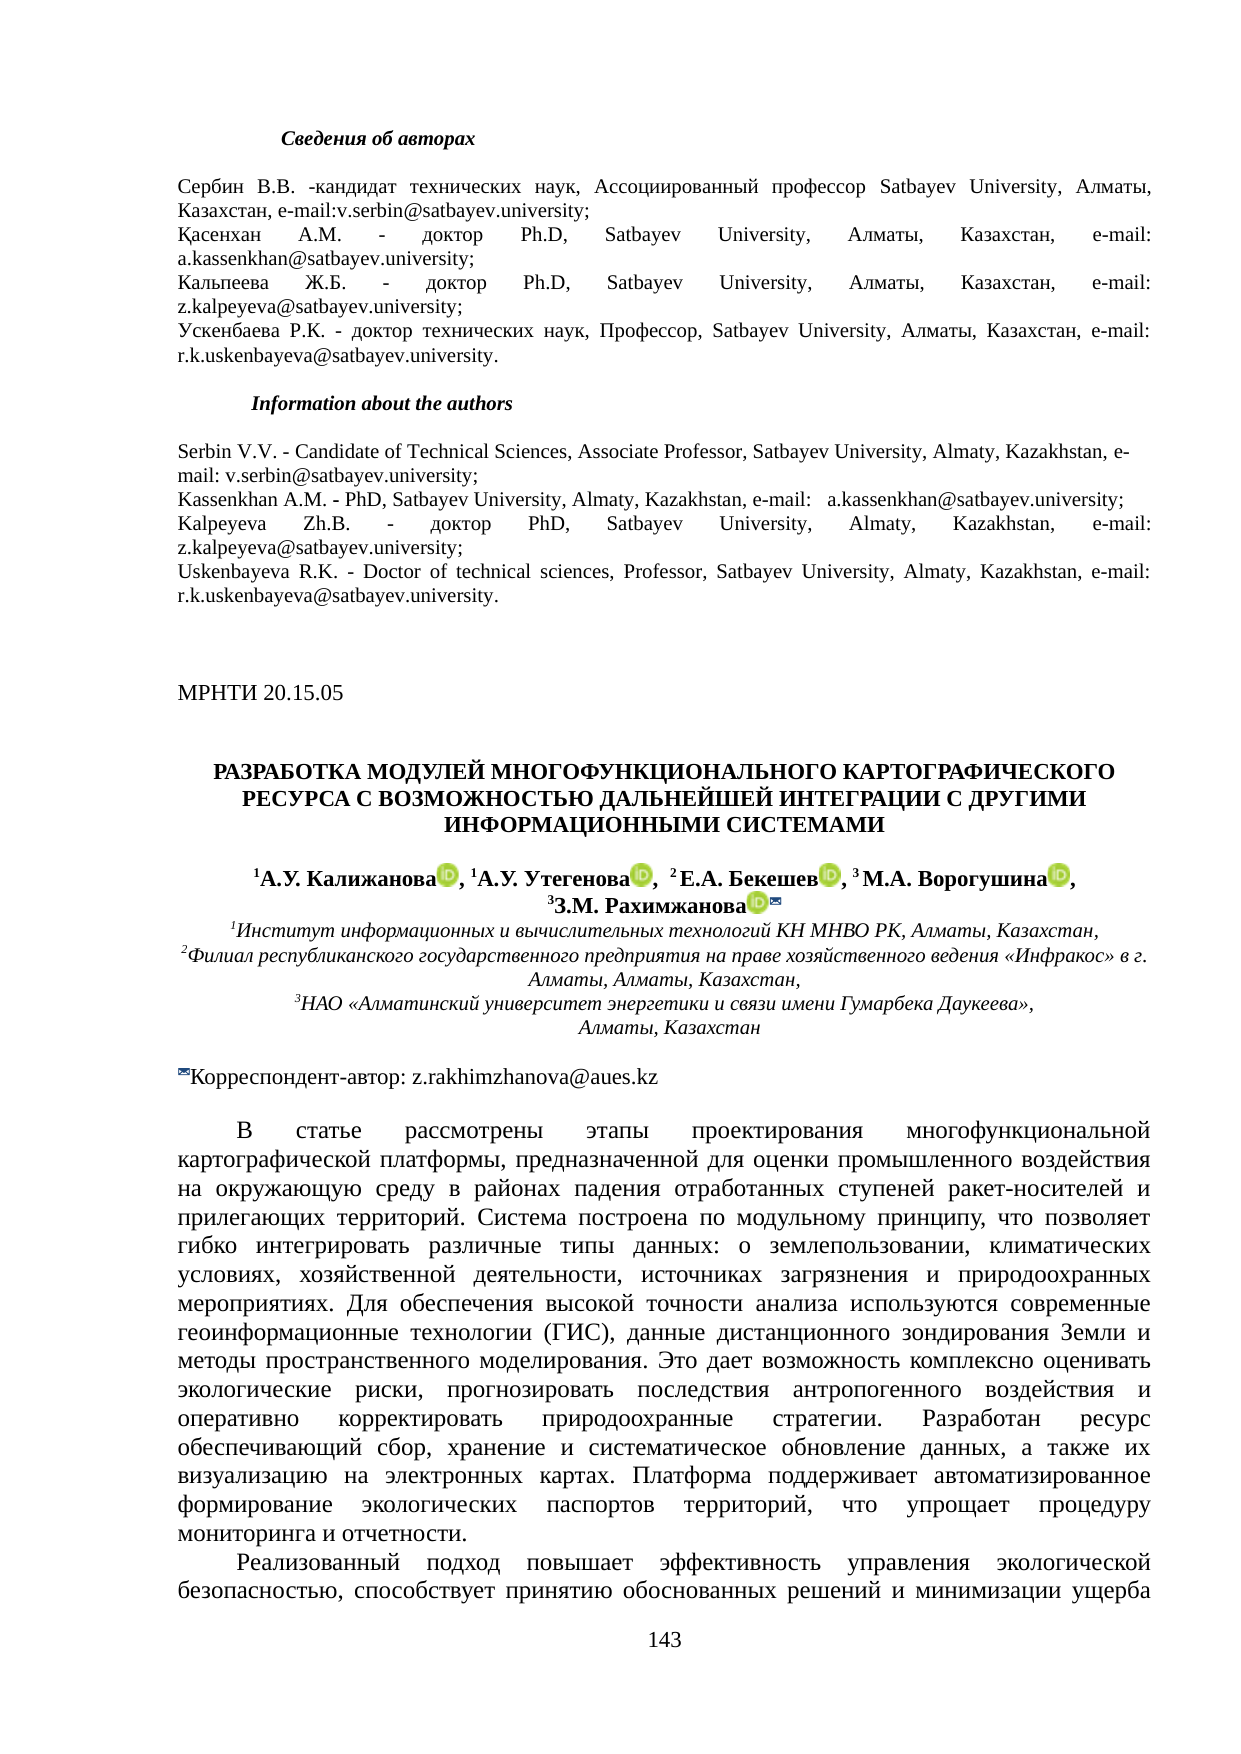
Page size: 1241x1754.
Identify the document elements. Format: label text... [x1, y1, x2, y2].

text Корреспондент-автор: z.rakhimzhanova@aues.kz [177, 1063, 1152, 1089]
picture [818, 863, 841, 887]
text Kassenkhan A.M. - PhD, Satbayev University, Almaty, Kazakhstan, e-mail: a.kassenkhan@satbayev.university; [177, 487, 1152, 511]
text Serbin V.V. - Candidate of Technical Sciences, Associate Professor, Satbayev University, Almaty, Kazakhstan, e-mail: v.serbin@satbayev.university; [177, 439, 1152, 487]
text МРНТИ 20.15.05 [177, 679, 1152, 706]
picture [436, 863, 459, 887]
text В статье рассмотрены этапы проектирования многофункциональной картографической платформы, предназначенной для оценки промышленного воздействия на окружающую среду в районах падения отработанных ступеней ракет-носителей и прилегающих территорий. Система построена по модульному принципу, что позволяет гибко интегрировать различные типы данных: о землепользовании, климатических условиях, хозяйственной деятельности, источниках загрязнения и природоохранных мероприятиях. Для обеспечения высокой точности анализа используются современные геоинформационные технологии (ГИС), данные дистанционного зондирования Земли и методы пространственного моделирования. Это дает возможность комплексно оценивать экологические риски, прогнозировать последствия антропогенного воздействия и оперативно корректировать природоохранные стратегии. Разработан ресурс обеспечивающий сбор, хранение и систематическое обновление данных, а также их визуализацию на электронных картах. Платформа поддерживает автоматизированное формирование экологических паспортов территорий, что упрощает процедуру мониторинга и отчетности. [177, 1116, 1152, 1547]
text Uskenbayeva R.K. - Doctor of technical sciences, Professor, Satbayev University, Almaty, Kazakhstan, e-mail: r.k.uskenbayeva@satbayev.university. [177, 559, 1152, 607]
text Ускенбаева Р.К. - доктор технических наук, Профессор, Satbayev University, Алматы, Казахстан, e-mail: r.k.uskenbayeva@satbayev.university. [177, 318, 1152, 367]
picture [1047, 863, 1070, 887]
text Kalpeyeva Zh.B. - доктор PhD, Satbayev University, Almaty, Kazakhstan, e-mail: z.kalpeyeva@satbayev.university; [177, 511, 1152, 559]
text Қасенхан А.М. - доктор Ph.D, Satbayev University, Алматы, Казахстан, e-mail: a.kassenkhan@satbayev.university; [177, 222, 1152, 270]
text Сербин В.В. -кандидат технических наук, Ассоциированный профессор Satbayev University, Алматы, Казахстан, e-mail:v.serbin@satbayev.university; [177, 174, 1152, 222]
text 3НАО «Алматинский университет энергетики и связи имени Гумарбека Даукеева», [177, 991, 1152, 1015]
text 3З.М. Рахимжанова [177, 891, 1152, 918]
text Кальпеева Ж.Б. - доктор Ph.D, Satbayev University, Алматы, Казахстан, e-mail: z.kalpeyeva@satbayev.university; [177, 270, 1152, 318]
text Сведения об авторах [177, 126, 1152, 150]
text РАЗРАБОТКА МОДУЛЕЙ МНОГОФУНКЦИОНАЛЬНОГО КАРТОГРАФИЧЕСКОГО РЕСУРСА С ВОЗМОЖНОСТЬЮ ДАЛЬНЕЙШЕЙ ИНТЕГРАЦИИ С ДРУГИМИ ИНФОРМАЦИОННЫМИ СИСТЕМАМИ [177, 758, 1152, 837]
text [177, 1547, 1152, 1604]
picture [746, 891, 769, 914]
text Алматы, Казахстан [177, 1015, 1152, 1039]
text Information about the authors [177, 391, 1152, 415]
picture [630, 863, 653, 887]
text 2Филиал республиканского государственного предприятия на праве хозяйственного ведения «Инфракос» в г. Алматы, Алматы, Казахстан, [177, 942, 1152, 991]
text 1Институт информационных и вычислительных технологий КН МНВО РК, Алматы, Казахстан, [177, 918, 1152, 942]
text 1А.У. Калижанова, 1А.У. Утегенова, 2 Е.А. Бекешев, 3 М.А. Ворогушина, [177, 864, 1152, 891]
